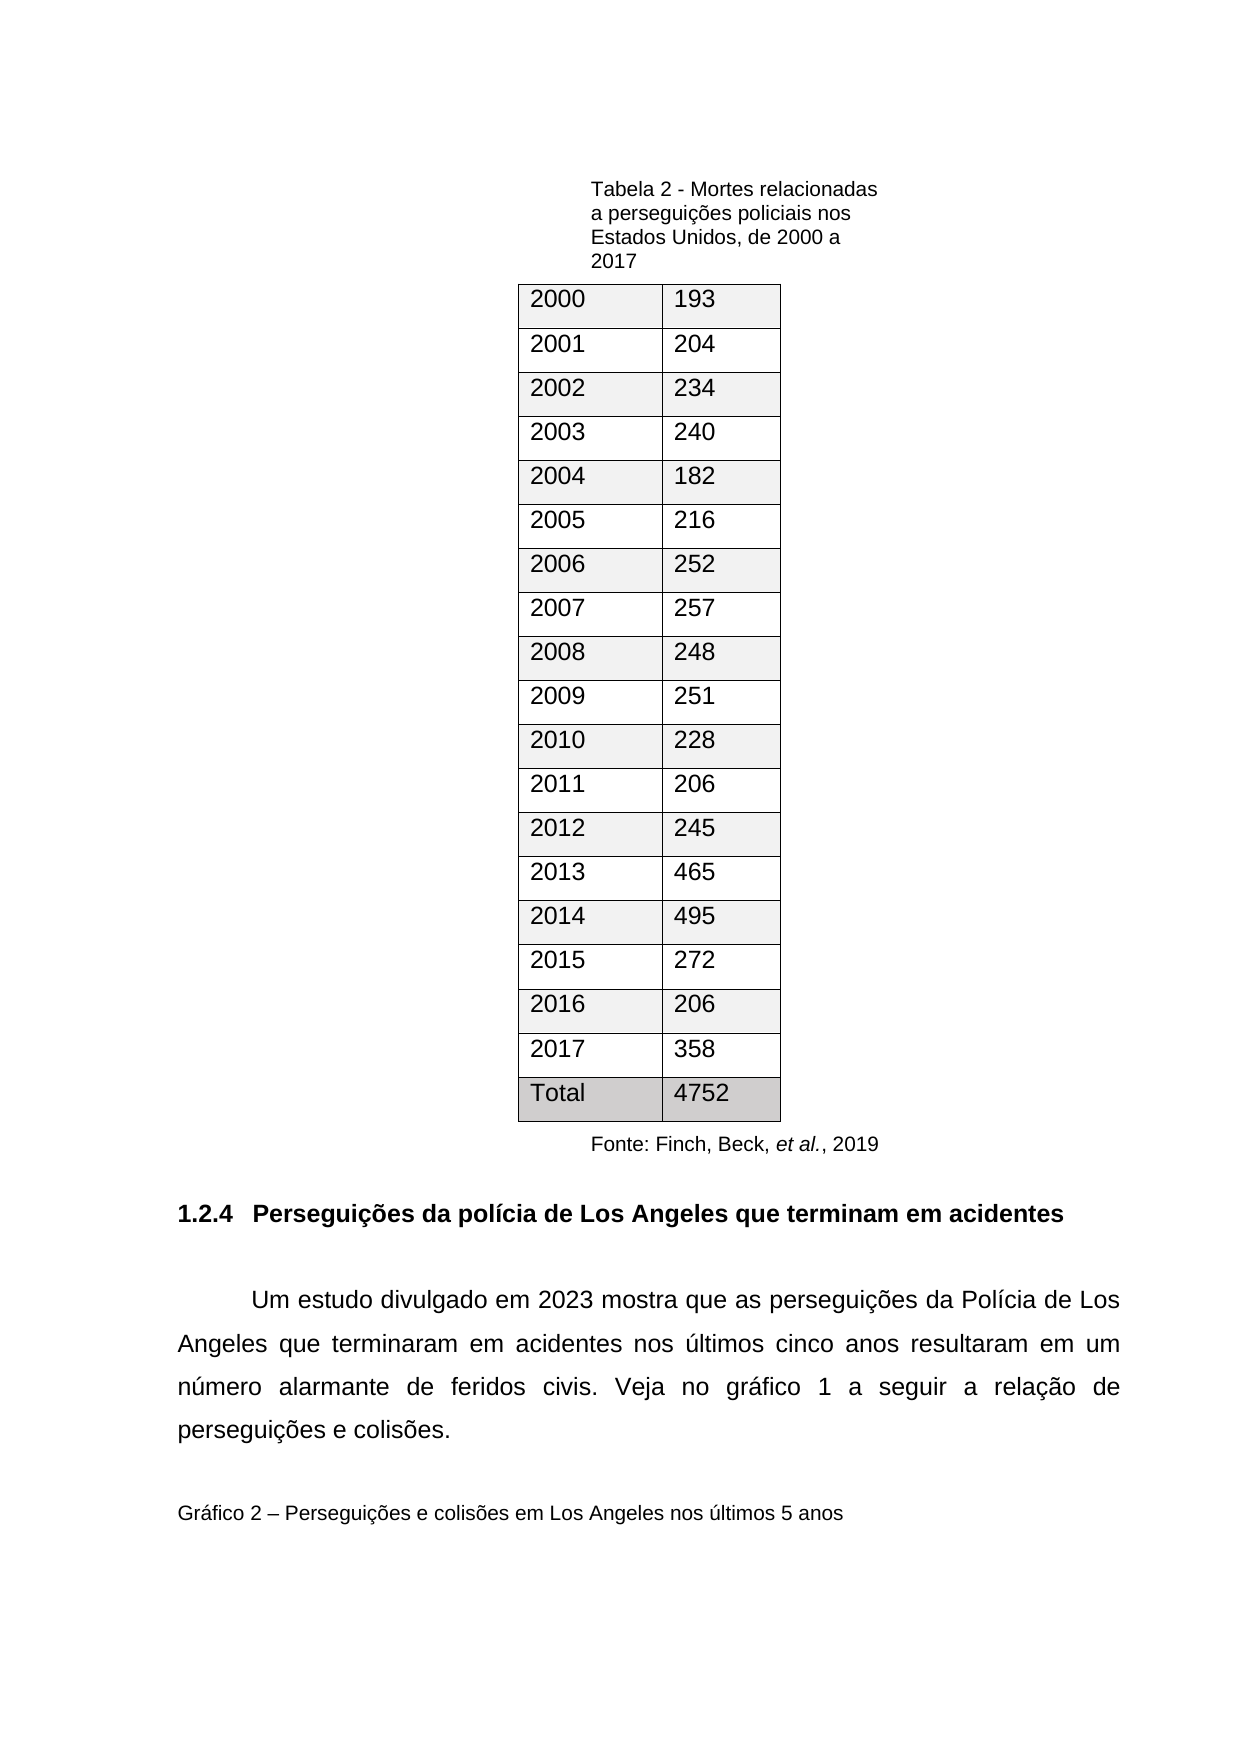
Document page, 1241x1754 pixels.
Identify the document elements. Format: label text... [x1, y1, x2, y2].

table_cell 495 [663, 901, 780, 944]
table_cell 2005 [519, 505, 662, 548]
table_cell 182 [663, 461, 780, 504]
table_cell 206 [663, 769, 780, 812]
table_cell 252 [663, 549, 780, 592]
table_cell 2010 [519, 725, 662, 768]
text Fonte: Finch, Beck, et al., 2019 [517, 1132, 1122, 1156]
table_cell 2016 [519, 990, 662, 1032]
table_cell 4752 [663, 1078, 780, 1121]
table_cell 358 [663, 1034, 780, 1077]
table_cell 216 [663, 505, 780, 548]
table_cell Total [519, 1078, 662, 1121]
table_cell 2004 [519, 461, 662, 504]
table_cell 2001 [519, 329, 662, 372]
table_cell 257 [663, 593, 780, 636]
table_cell 2002 [519, 373, 662, 416]
table_cell 2003 [519, 417, 662, 460]
table_header 2000 [519, 285, 662, 327]
table_cell 272 [663, 945, 780, 988]
table_cell 240 [663, 417, 780, 460]
table_cell 2011 [519, 769, 662, 812]
table_cell 2013 [519, 857, 662, 900]
text Um estudo divulgado em 2023 mostra que as perseguições da Polícia de Los Angeles que terminaram em acidentes nos últimos cinco anos resultaram em um número alarmante de feridos civis. Veja no gráfico 1 a seguir a relação de perseguições e colisões. [177, 1285, 1122, 1443]
text Tabela 2 - Mortes relacionadas [517, 177, 1122, 201]
table_cell 2012 [519, 813, 662, 856]
table_cell 206 [663, 990, 780, 1032]
table_header 193 [663, 285, 780, 327]
table_cell 245 [663, 813, 780, 856]
table_cell 204 [663, 329, 780, 372]
table_cell 248 [663, 637, 780, 680]
table_cell 2007 [519, 593, 662, 636]
subtitle Perseguições da polícia de Los Angeles que terminam em acidentes [177, 1199, 1122, 1228]
table_cell 2014 [519, 901, 662, 944]
table_cell 2008 [519, 637, 662, 680]
table_cell 251 [663, 681, 780, 724]
text Estados Unidos, de 2000 a [517, 225, 1122, 249]
table_cell 2015 [519, 945, 662, 988]
table_cell 2017 [519, 1034, 662, 1077]
table_cell 2009 [519, 681, 662, 724]
table_cell 234 [663, 373, 780, 416]
text a perseguições policiais nos [517, 201, 1122, 225]
table_cell 465 [663, 857, 780, 900]
text 2017 [517, 249, 1122, 273]
text Gráfico 2 – Perseguições e colisões em Los Angeles nos últimos 5 anos [177, 1501, 1122, 1525]
table_cell 228 [663, 725, 780, 768]
table_cell 2006 [519, 549, 662, 592]
